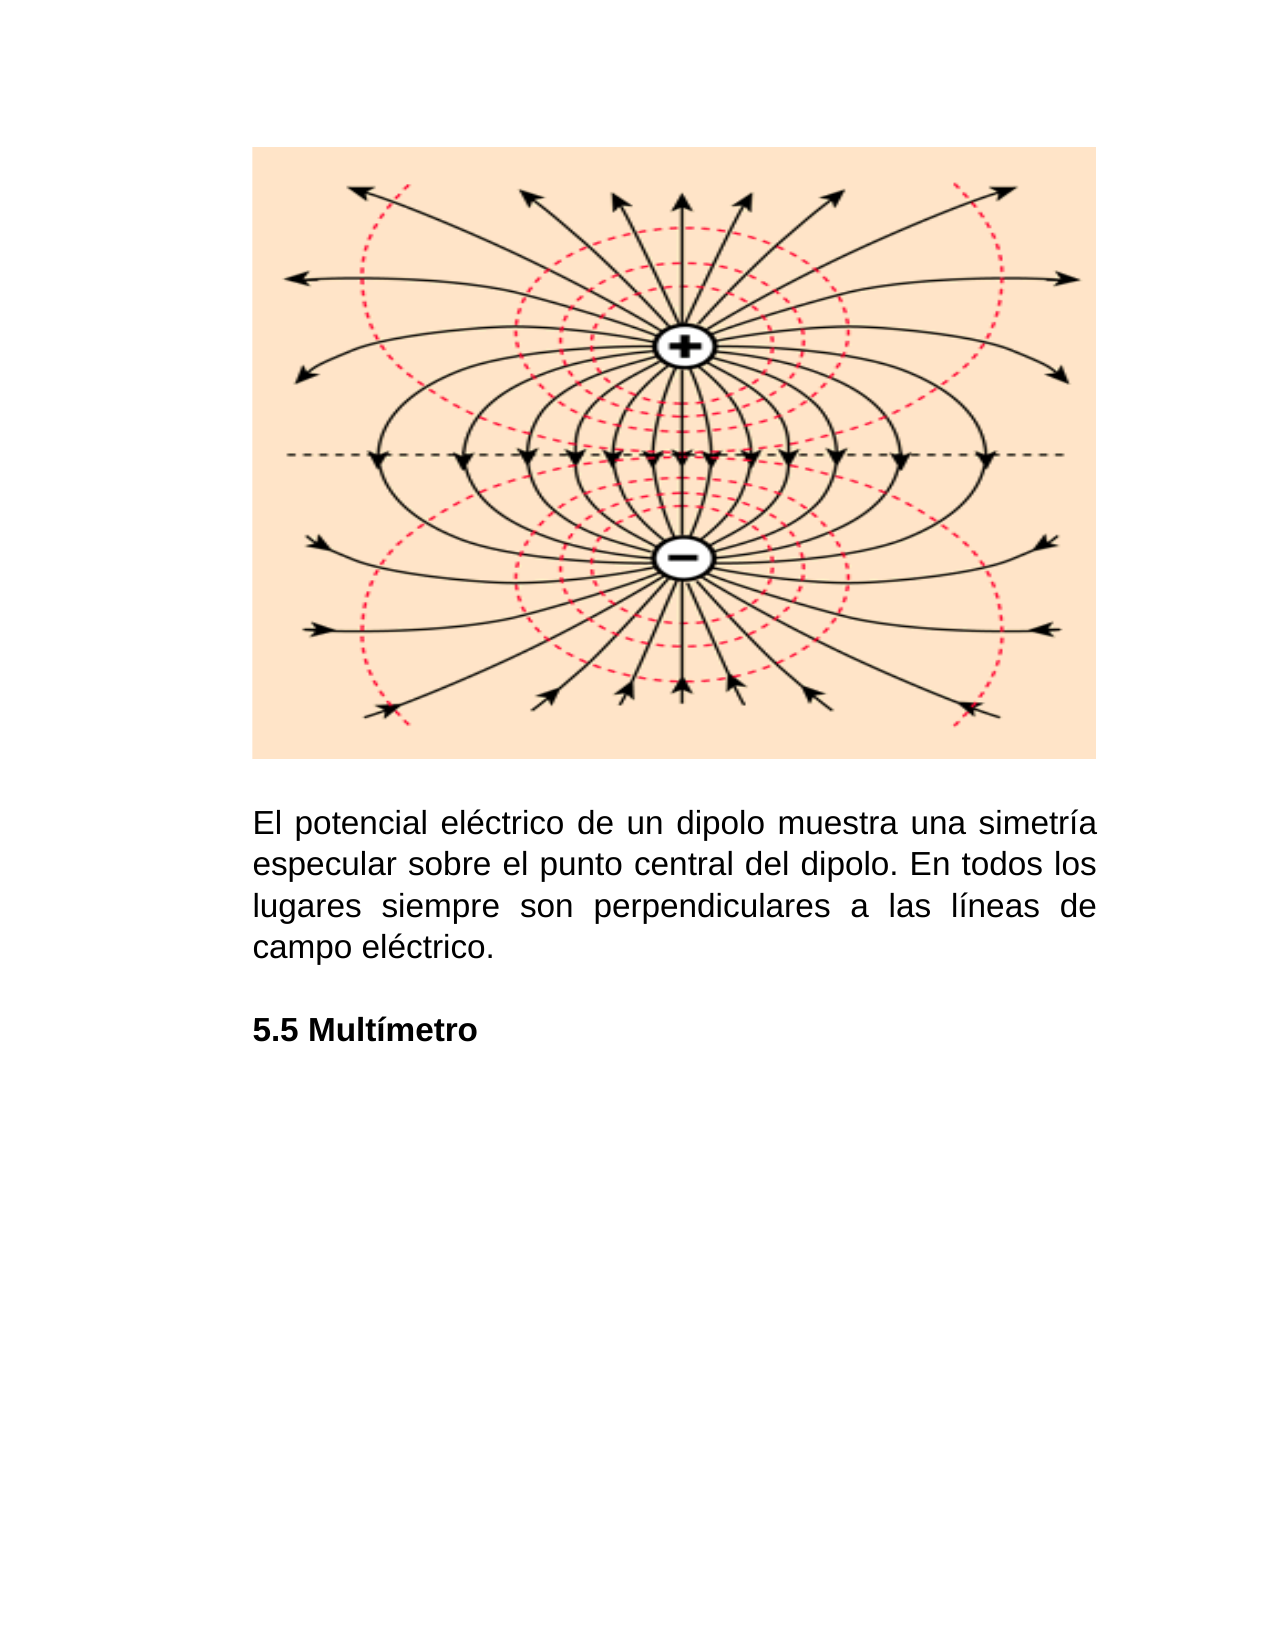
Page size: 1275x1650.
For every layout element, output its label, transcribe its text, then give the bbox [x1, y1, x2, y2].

picture [252, 147, 1096, 759]
list 5.5 Multímetro [252, 1010, 1098, 1049]
list El potencial eléctrico de un dipolo muestra una simetría especular sobre el punto central del dipolo. En todos los lugares siempre son perpendiculares a las líneas de campo eléctrico. [252, 803, 1098, 966]
